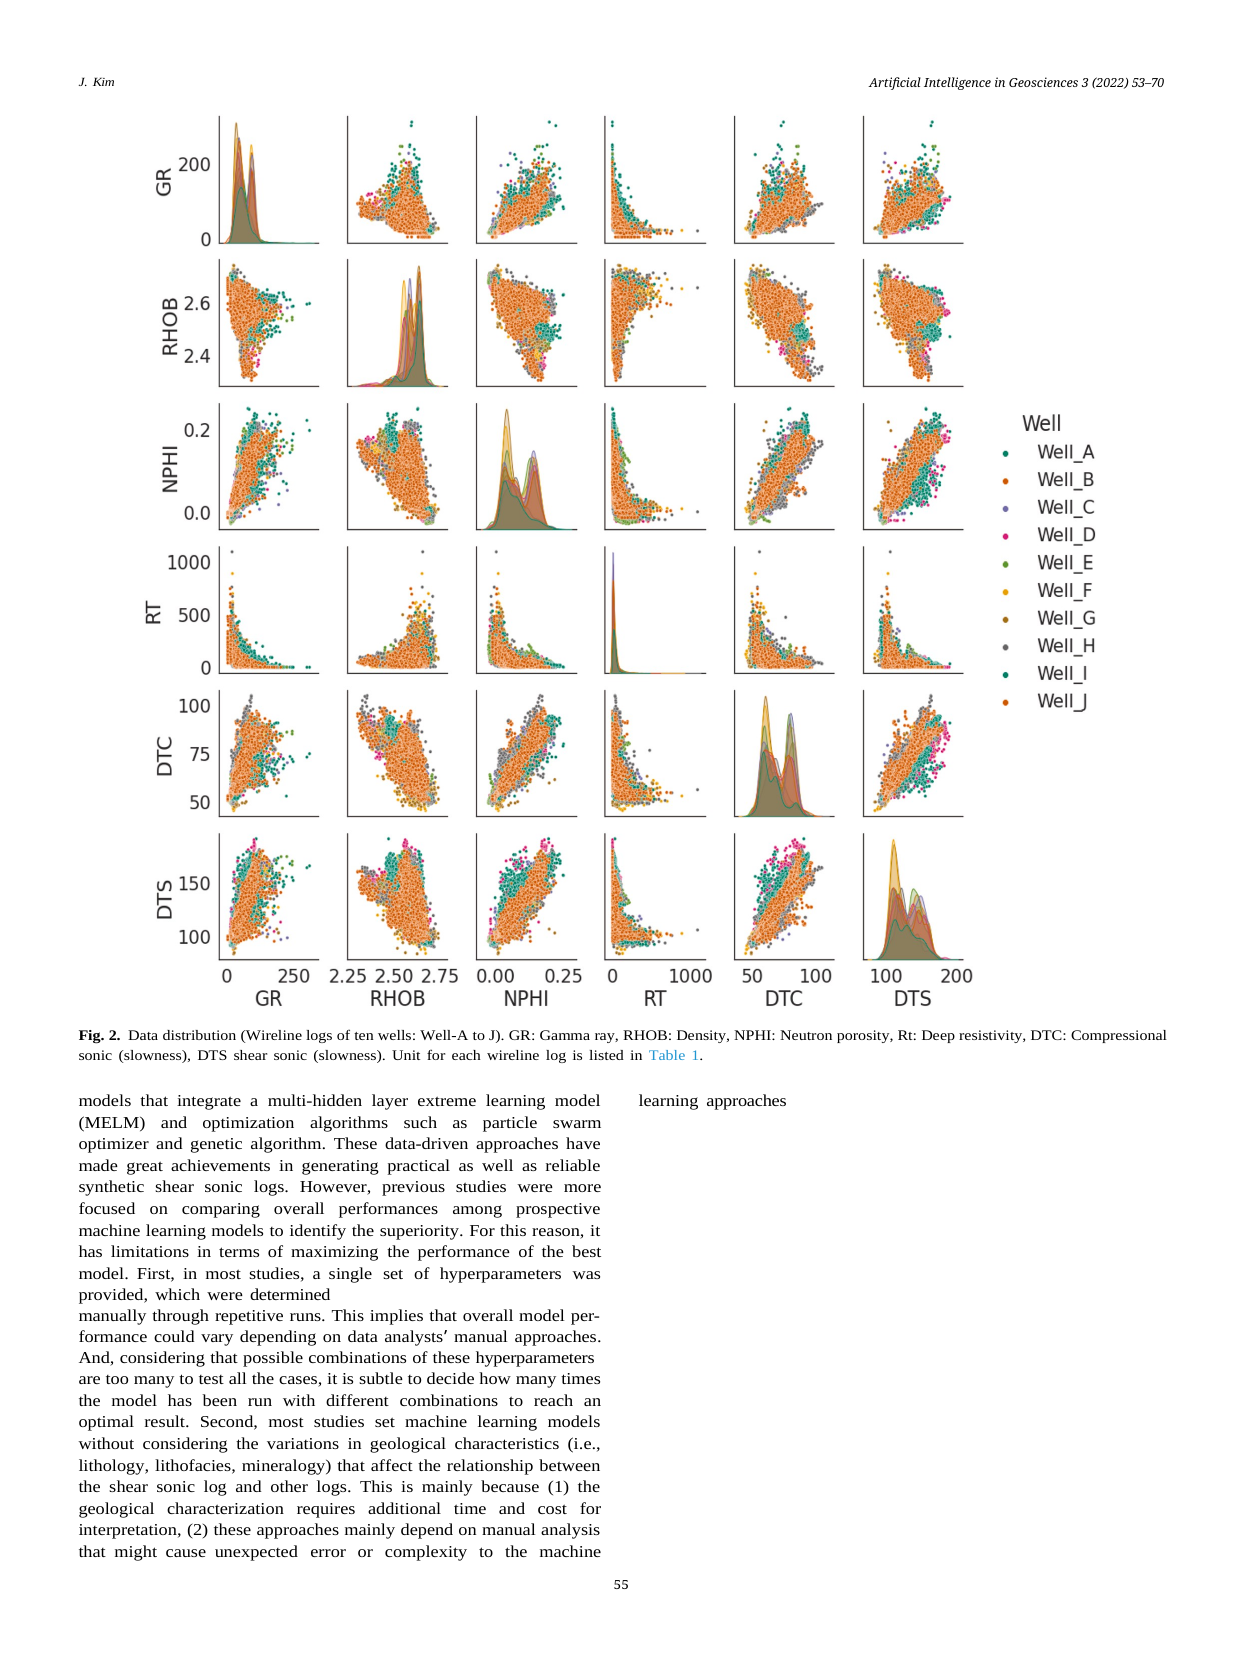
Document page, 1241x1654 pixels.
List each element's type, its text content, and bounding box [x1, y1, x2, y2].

text are too many to test all the cases, it is subtle to decide how many times the model has been run with different combinations to reach an optimal result. Second, most studies set machine learning models without considering the variations in geological characteristics (i.e., lithology, lithofacies, mineralogy) that affect the relationship between the shear sonic log and other logs. This is mainly because (1) the geological characterization requires additional time and cost for interpretation, (2) these approaches mainly depend on manual analysis that might cause unexpected error or complexity to the machine learning approaches [78, 1369, 601, 1561]
text manually through repetitive runs. This implies that overall model per- formance could vary depending on data analysts’ manual approaches. And, considering that possible combinations of these hyperparameters [78, 1307, 601, 1367]
text models that integrate a multi-hidden layer extreme learning model (MELM) and optimization algorithms such as particle swarm optimizer and genetic algorithm. These data-driven approaches have made great achievements in generating practical as well as reliable synthetic shear sonic logs. However, previous studies were more focused on comparing overall performances among prospective machine learning models to identify the superiority. For this reason, it has limitations in terms of maximizing the performance of the best model. First, in most studies, a single set of hyperparameters was provided, which were determined [78, 1091, 601, 1304]
picture [143, 114, 1097, 1009]
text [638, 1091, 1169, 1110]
text Fig. 2. Data distribution (Wireline logs of ten wells: Well-A to J). GR: Gamma ray, RHOB: Density, NPHI: Neutron porosity, Rt: Deep resistivity, DTC: Compressional sonic (slowness), DTS shear sonic (slowness). Unit for each wireline log is listed in Table 1. [78, 1027, 1173, 1063]
